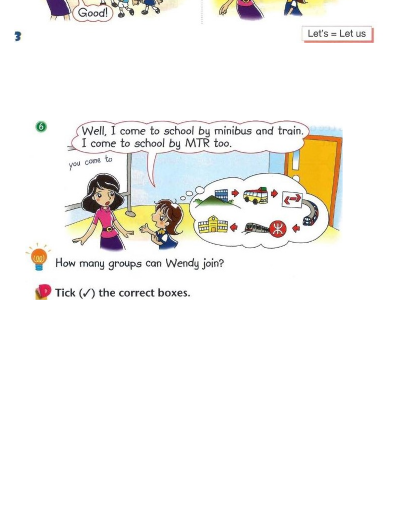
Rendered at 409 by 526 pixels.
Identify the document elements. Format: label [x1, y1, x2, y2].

picture [25, 120, 343, 300]
picture [14, 0, 384, 43]
